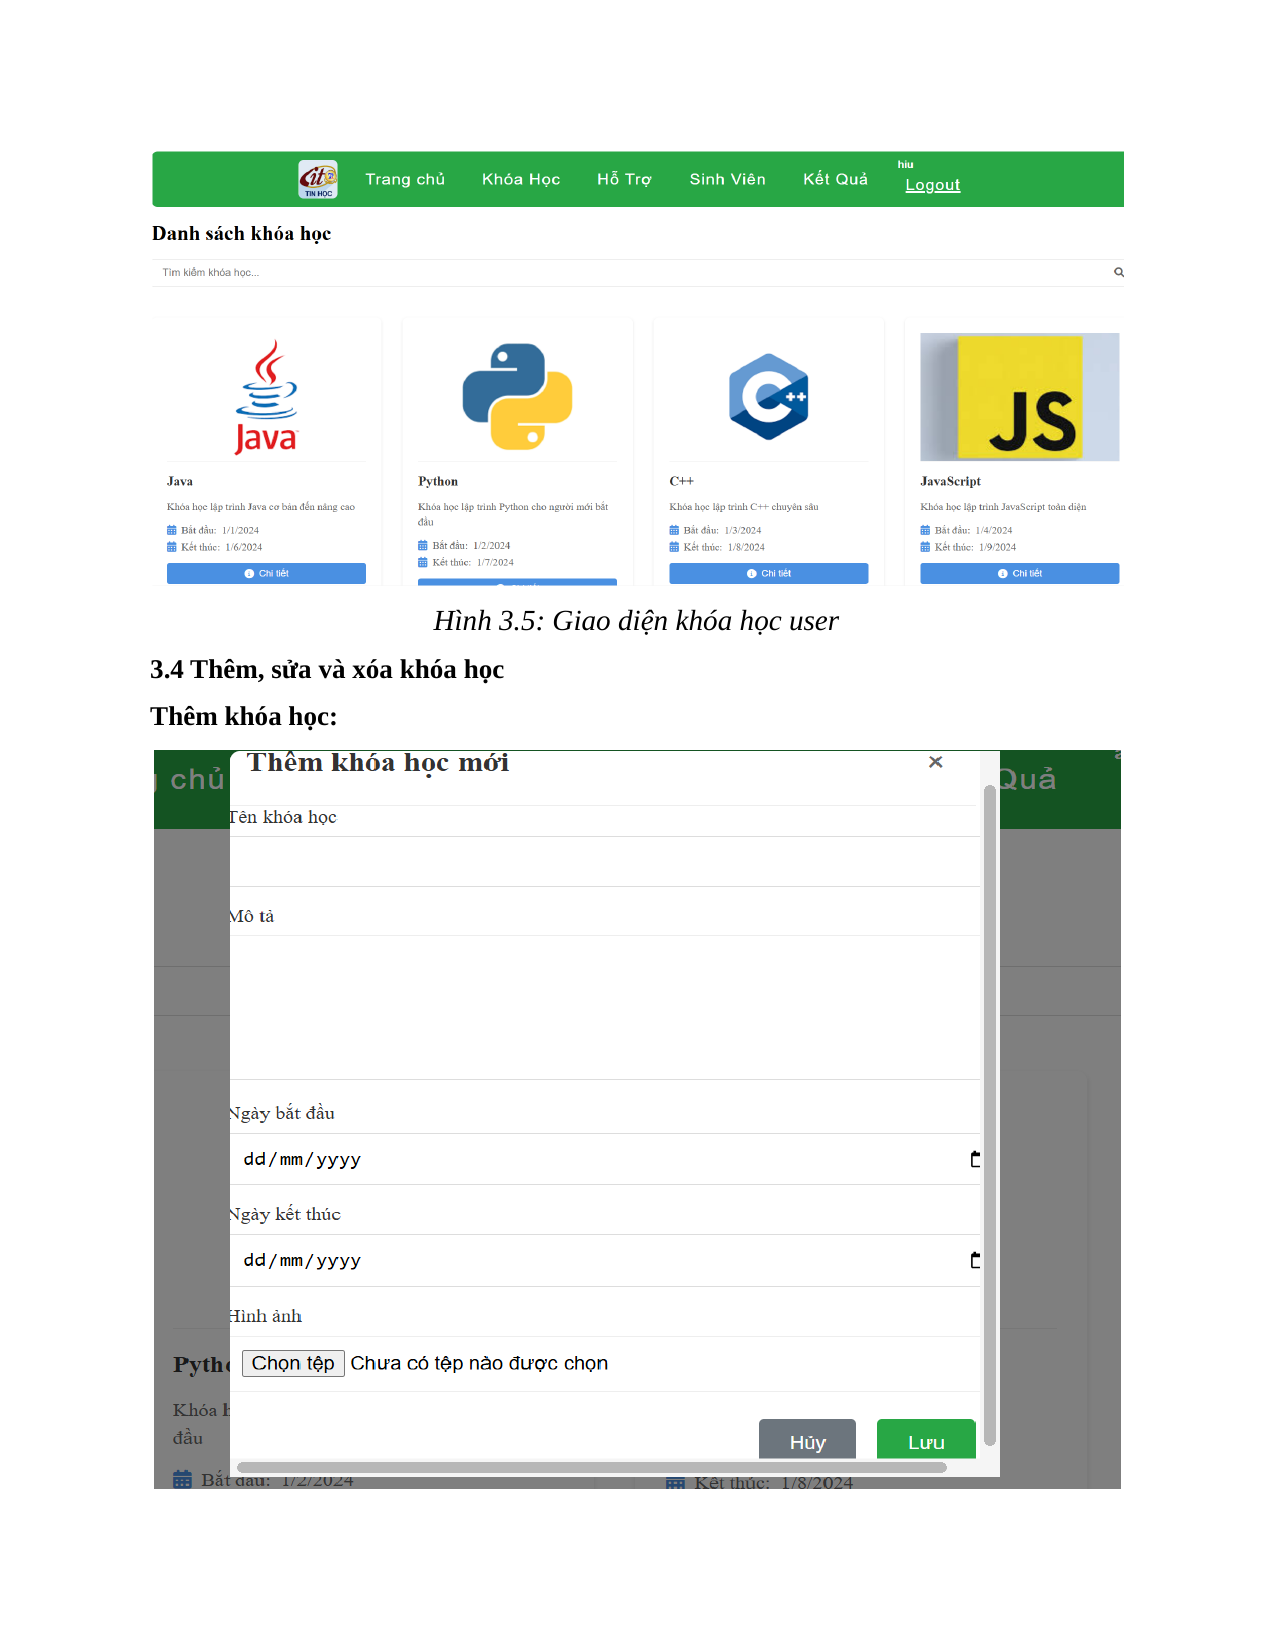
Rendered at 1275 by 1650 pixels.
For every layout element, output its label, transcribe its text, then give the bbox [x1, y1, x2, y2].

text Hình 3.5: Giao diện khóa học user [150, 603, 1125, 637]
text Thêm khóa học: [150, 700, 1125, 731]
text 3.4 Thêm, sửa và xóa khóa học [150, 653, 1125, 684]
picture [150, 150, 1125, 588]
picture [150, 746, 1125, 1492]
